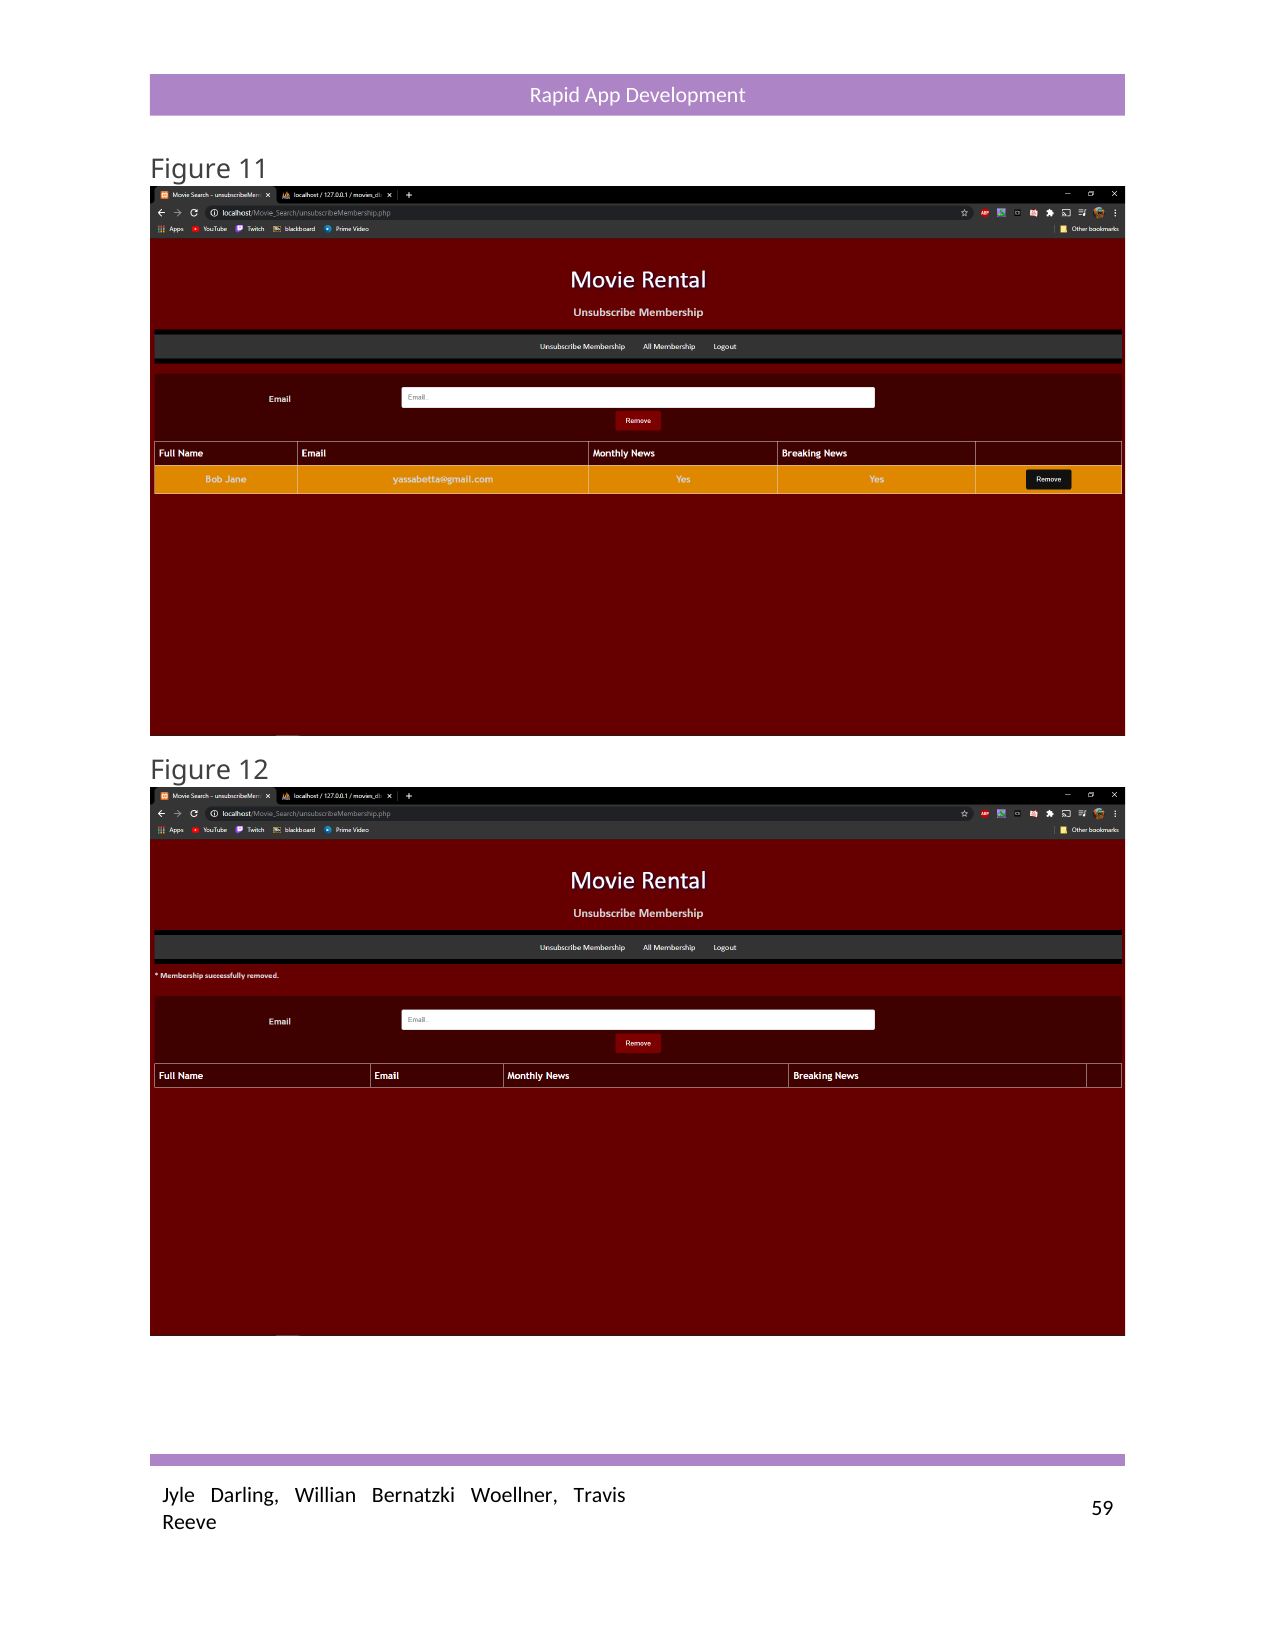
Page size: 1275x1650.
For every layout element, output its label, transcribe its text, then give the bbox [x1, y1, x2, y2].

subtitle Figure 12 [150, 750, 1125, 787]
subtitle Figure 11 [150, 150, 1125, 186]
picture [150, 787, 1125, 1336]
picture [150, 186, 1125, 736]
